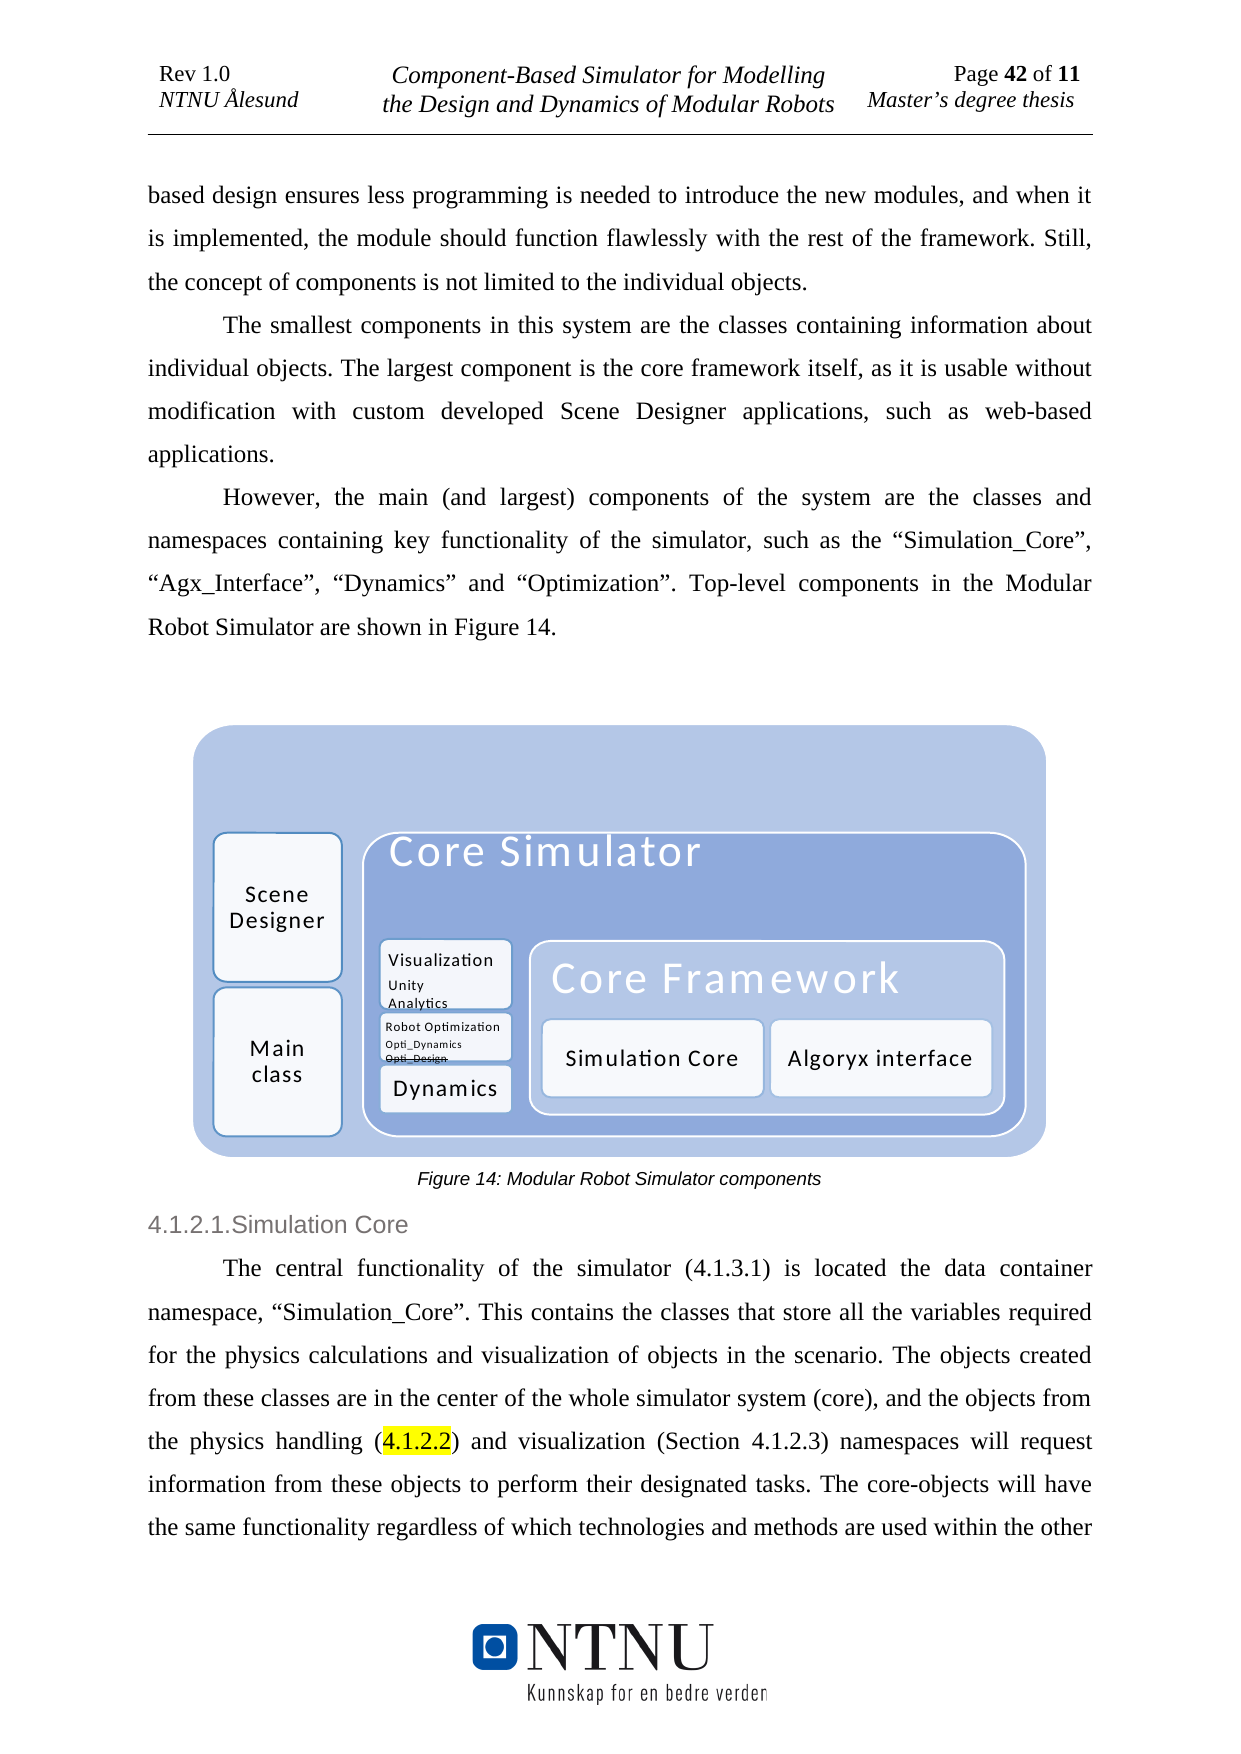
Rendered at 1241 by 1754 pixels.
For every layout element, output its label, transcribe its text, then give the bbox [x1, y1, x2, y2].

text The smallest components in this system are the classes containing information about individual objects. The largest component is the core framework itself, as it is usable without modification with custom developed Scene Designer applications, such as web-based applications. [148, 310, 1093, 468]
text However, the main (and largest) components of the system are the classes and namespaces containing key functionality of the simulator, such as the “Simulation_Core”, “Agx_Interface”, “Dynamics” and “Optimization”. Top-level components in the Modular Robot Simulator are shown in Figure 14. [148, 482, 1093, 640]
text Figure 14: Modular Robot Simulator components [148, 1168, 1093, 1189]
picture [472, 1624, 767, 1705]
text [148, 1253, 1093, 1541]
subtitle Simulation Core [148, 1210, 1093, 1239]
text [148, 180, 1093, 295]
